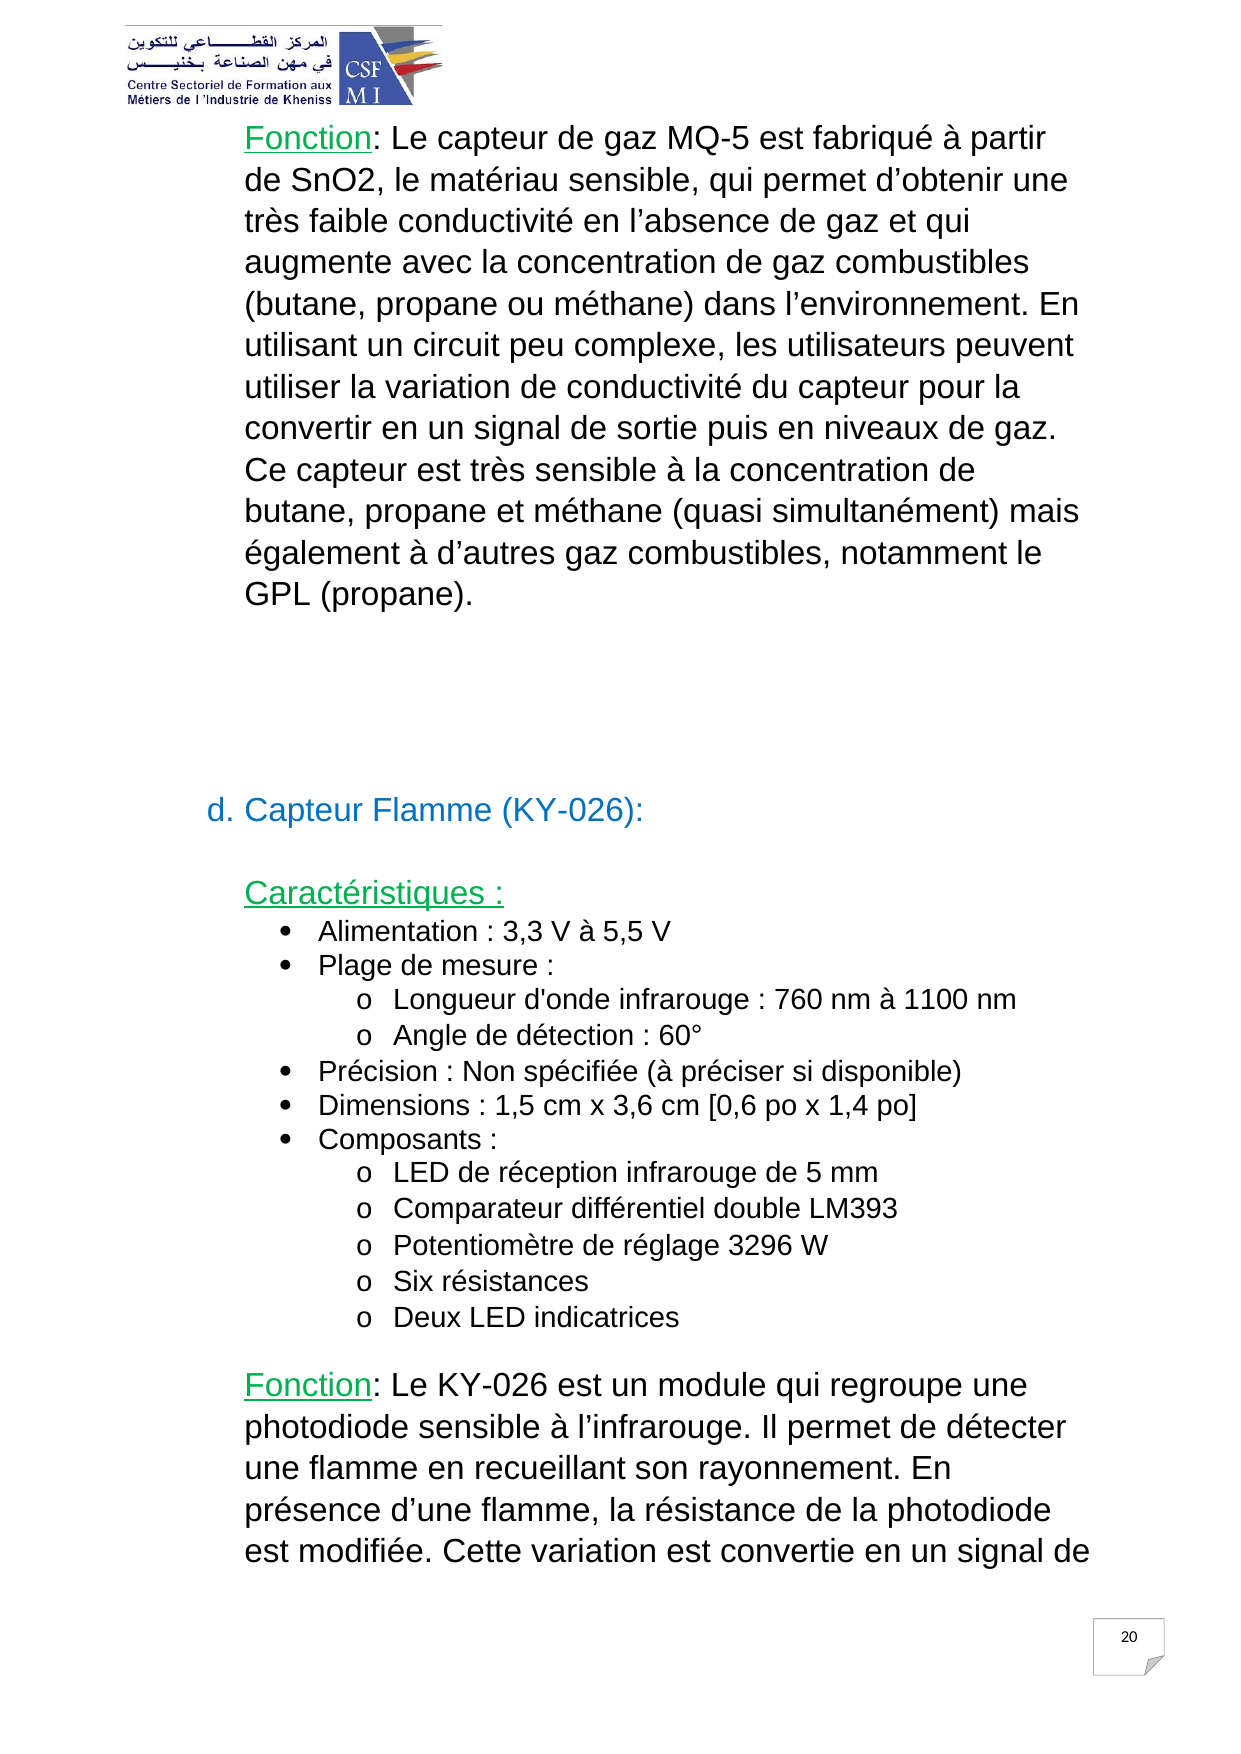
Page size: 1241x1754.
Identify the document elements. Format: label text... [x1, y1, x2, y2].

list Angle de détection : 60° [355, 1018, 1093, 1054]
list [244, 1365, 1093, 1569]
list Composants : [280, 1122, 1093, 1155]
list Dimensions : 1,5 cm x 3,6 cm [0,6 po x 1,4 po] [280, 1088, 1093, 1122]
list Capteur Flamme (KY-026): [207, 790, 1093, 828]
list Alimentation : 3,3 V à 5,5 V [280, 914, 1093, 948]
list Deux LED indicatrices [355, 1300, 1093, 1336]
list Potentiomètre de réglage 3296 W [355, 1228, 1093, 1264]
list LED de réception infrarouge de 5 mm [355, 1155, 1093, 1192]
list Caractéristiques : [244, 873, 1093, 911]
list Longueur d'onde infrarouge : 760 nm à 1100 nm [355, 982, 1093, 1018]
list Six résistances [355, 1264, 1093, 1300]
list Fonction: Le capteur de gaz MQ-5 est fabriqué à partir de SnO2, le matériau sensible, qui permet d’obtenir une très faible conductivité en l’absence de gaz et qui augmente avec la concentration de gaz combustibles (butane, propane ou méthane) dans l’environnement. En utilisant un circuit peu complexe, les utilisateurs peuvent utiliser la variation de conductivité du capteur pour la convertir en un signal de sortie puis en niveaux de gaz. Ce capteur est très sensible à la concentration de butane, propane et méthane (quasi simultanément) mais également à d’autres gaz combustibles, notamment le GPL (propane). [244, 118, 1093, 613]
picture [125, 25, 443, 105]
list Précision : Non spécifiée (à préciser si disponible) [280, 1054, 1093, 1088]
list Plage de mesure : [280, 948, 1093, 982]
list Comparateur différentiel double LM393 [355, 1192, 1093, 1228]
